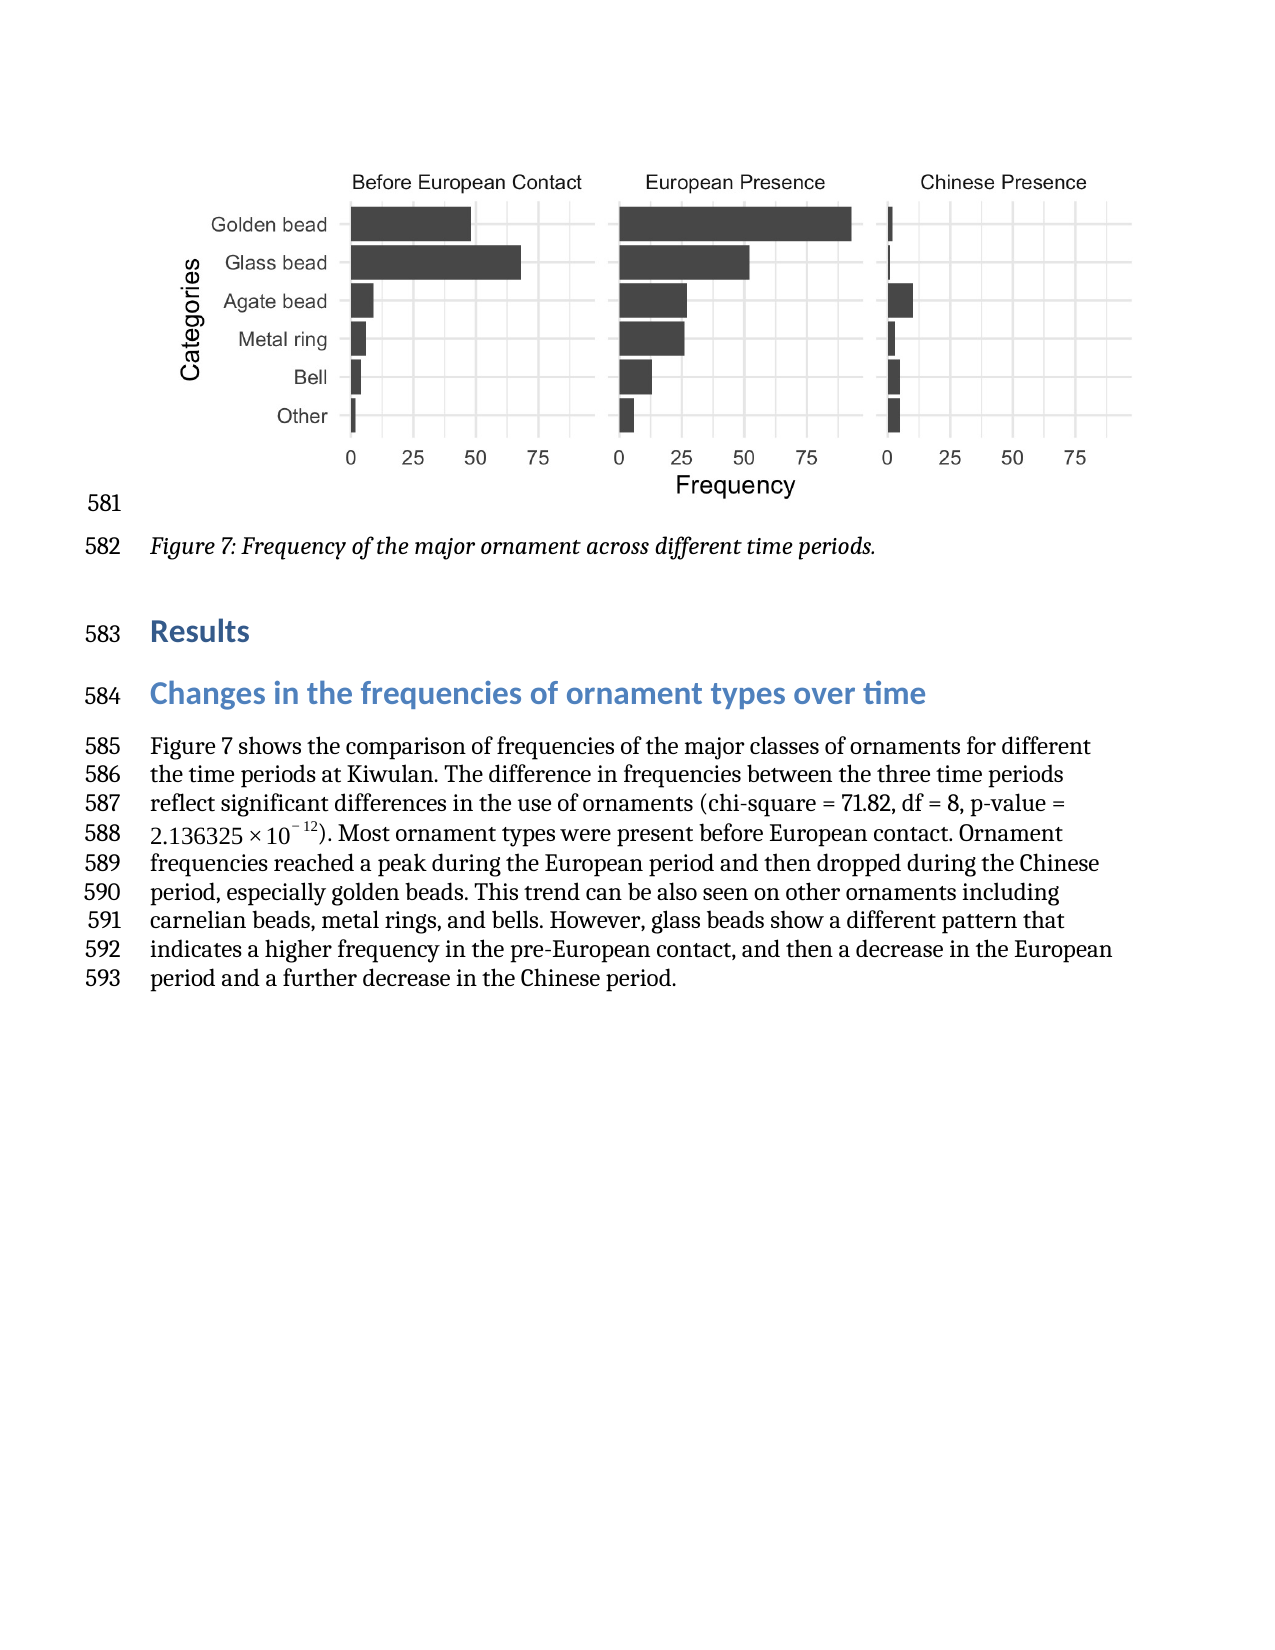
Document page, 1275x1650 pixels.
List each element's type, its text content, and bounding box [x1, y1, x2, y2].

text Figure 7 shows the comparison of frequencies of the major classes of ornaments for different the time periods at Kiwulan. The difference in frequencies between the three time periods reflect significant differences in the use of ornaments (chi-square = 71.82, df = 8, p-value = ). Most ornament types were present before European contact. Ornament frequencies reached a peak during the European period and then dropped during the Chinese period, especially golden beads. This trend can be also seen on other ornaments including carnelian beads, metal rings, and bells. However, glass beads show a different pattern that indicates a higher frequency in the pre-European contact, and then a decrease in the European period and a further decrease in the Chinese period. [150, 732, 1125, 993]
picture [168, 150, 1144, 511]
subtitle Changes in the frequencies of ornament types over time [150, 672, 1125, 713]
subtitle Results [150, 611, 1125, 651]
text Figure 7: Frequency of the major ornament across different time periods. [150, 532, 1125, 561]
